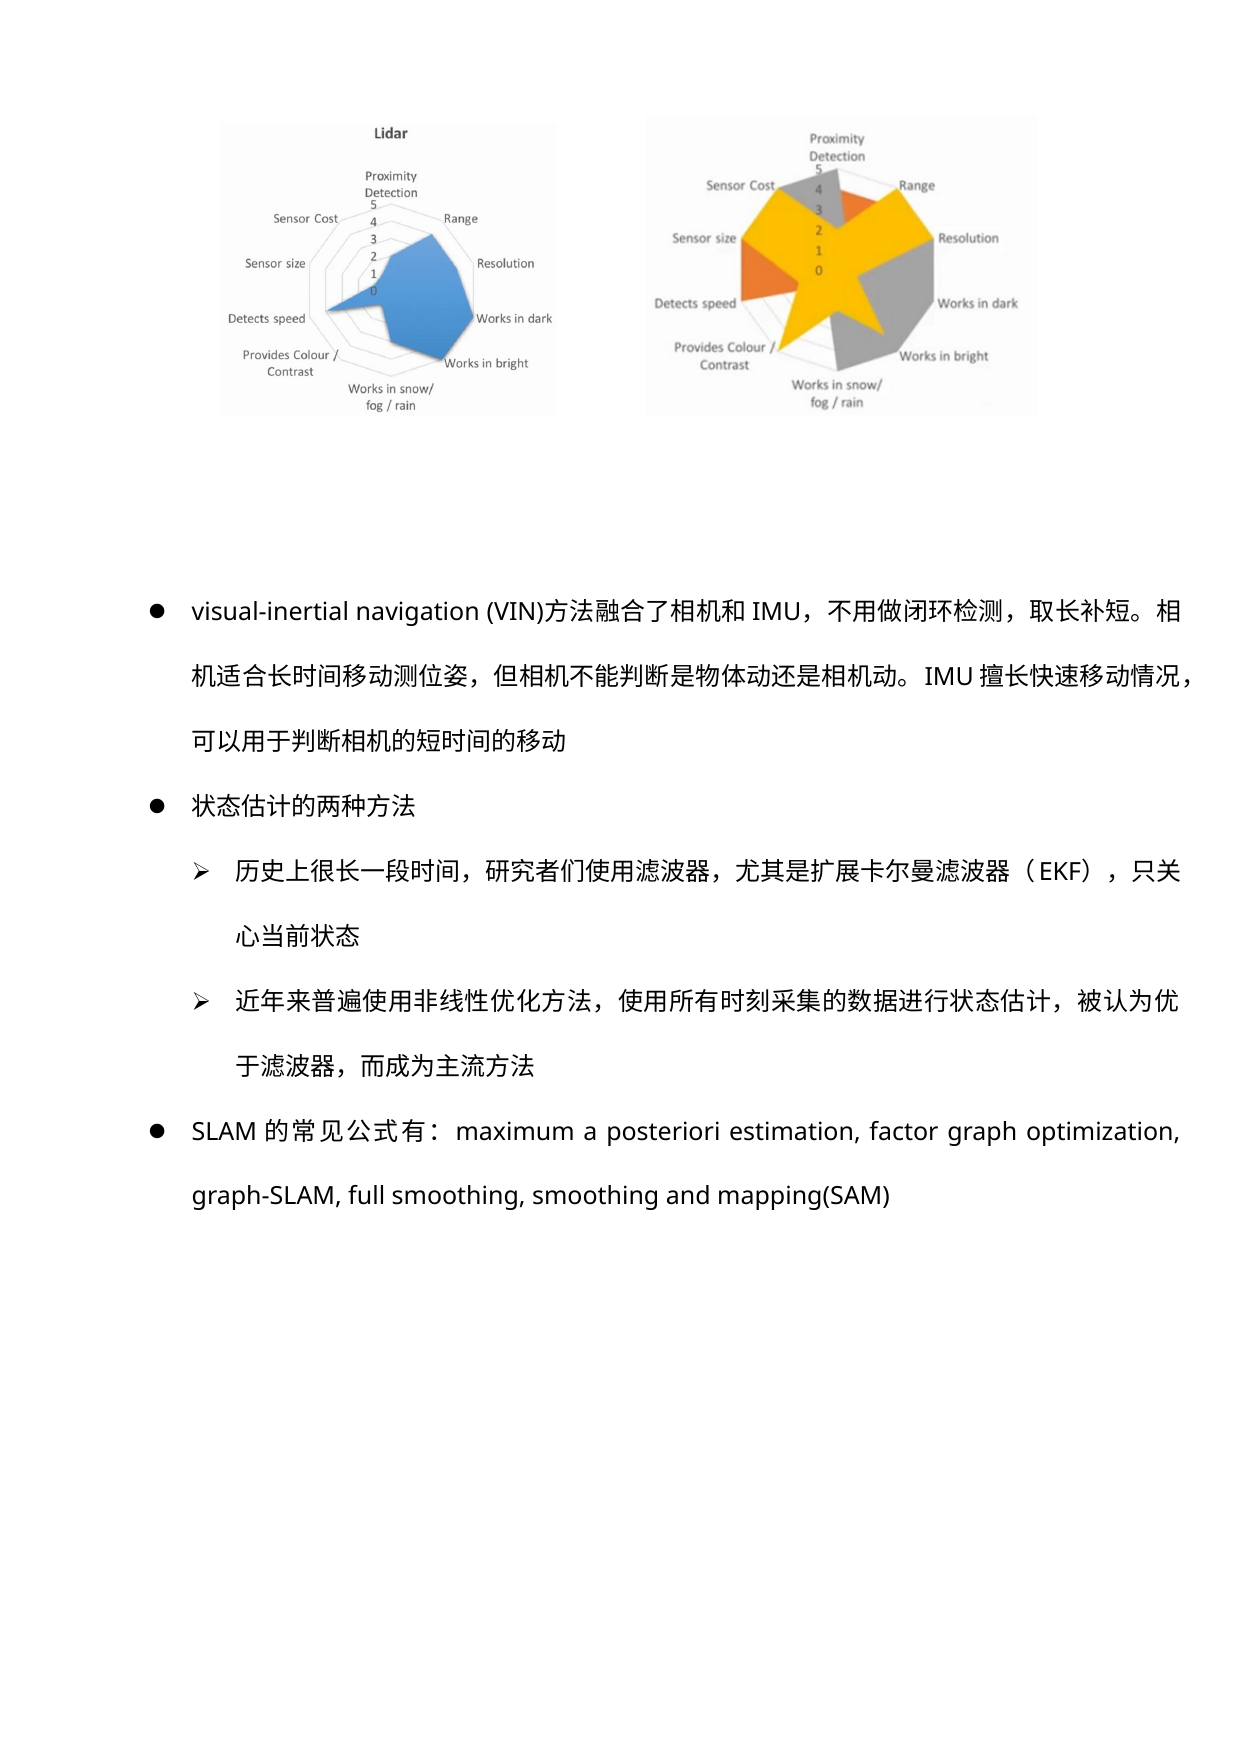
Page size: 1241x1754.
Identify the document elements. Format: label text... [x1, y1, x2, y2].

list SLAM的常见公式有：maximum a posteriori estimation, factor graph optimization, graph-SLAM, full smoothing, smoothing and mapping(SAM) [148, 1097, 1181, 1227]
list visual-inertial navigation (VIN)方法融合了相机和IMU，不用做闭环检测，取长补短。相机适合长时间移动测位姿，但相机不能判断是物体动还是相机动。IMU擅长快速移动情况，可以用于判断相机的短时间的移动 [148, 577, 1181, 772]
list 近年来普遍使用非线性优化方法，使用所有时刻采集的数据进行状态估计，被认为优于滤波器，而成为主流方法 [191, 967, 1181, 1097]
list 历史上很长一段时间，研究者们使用滤波器，尤其是扩展卡尔曼滤波器（EKF），只关心当前状态 [191, 837, 1181, 967]
picture [646, 114, 1038, 417]
picture [221, 123, 557, 417]
list 状态估计的两种方法 [148, 772, 1181, 837]
